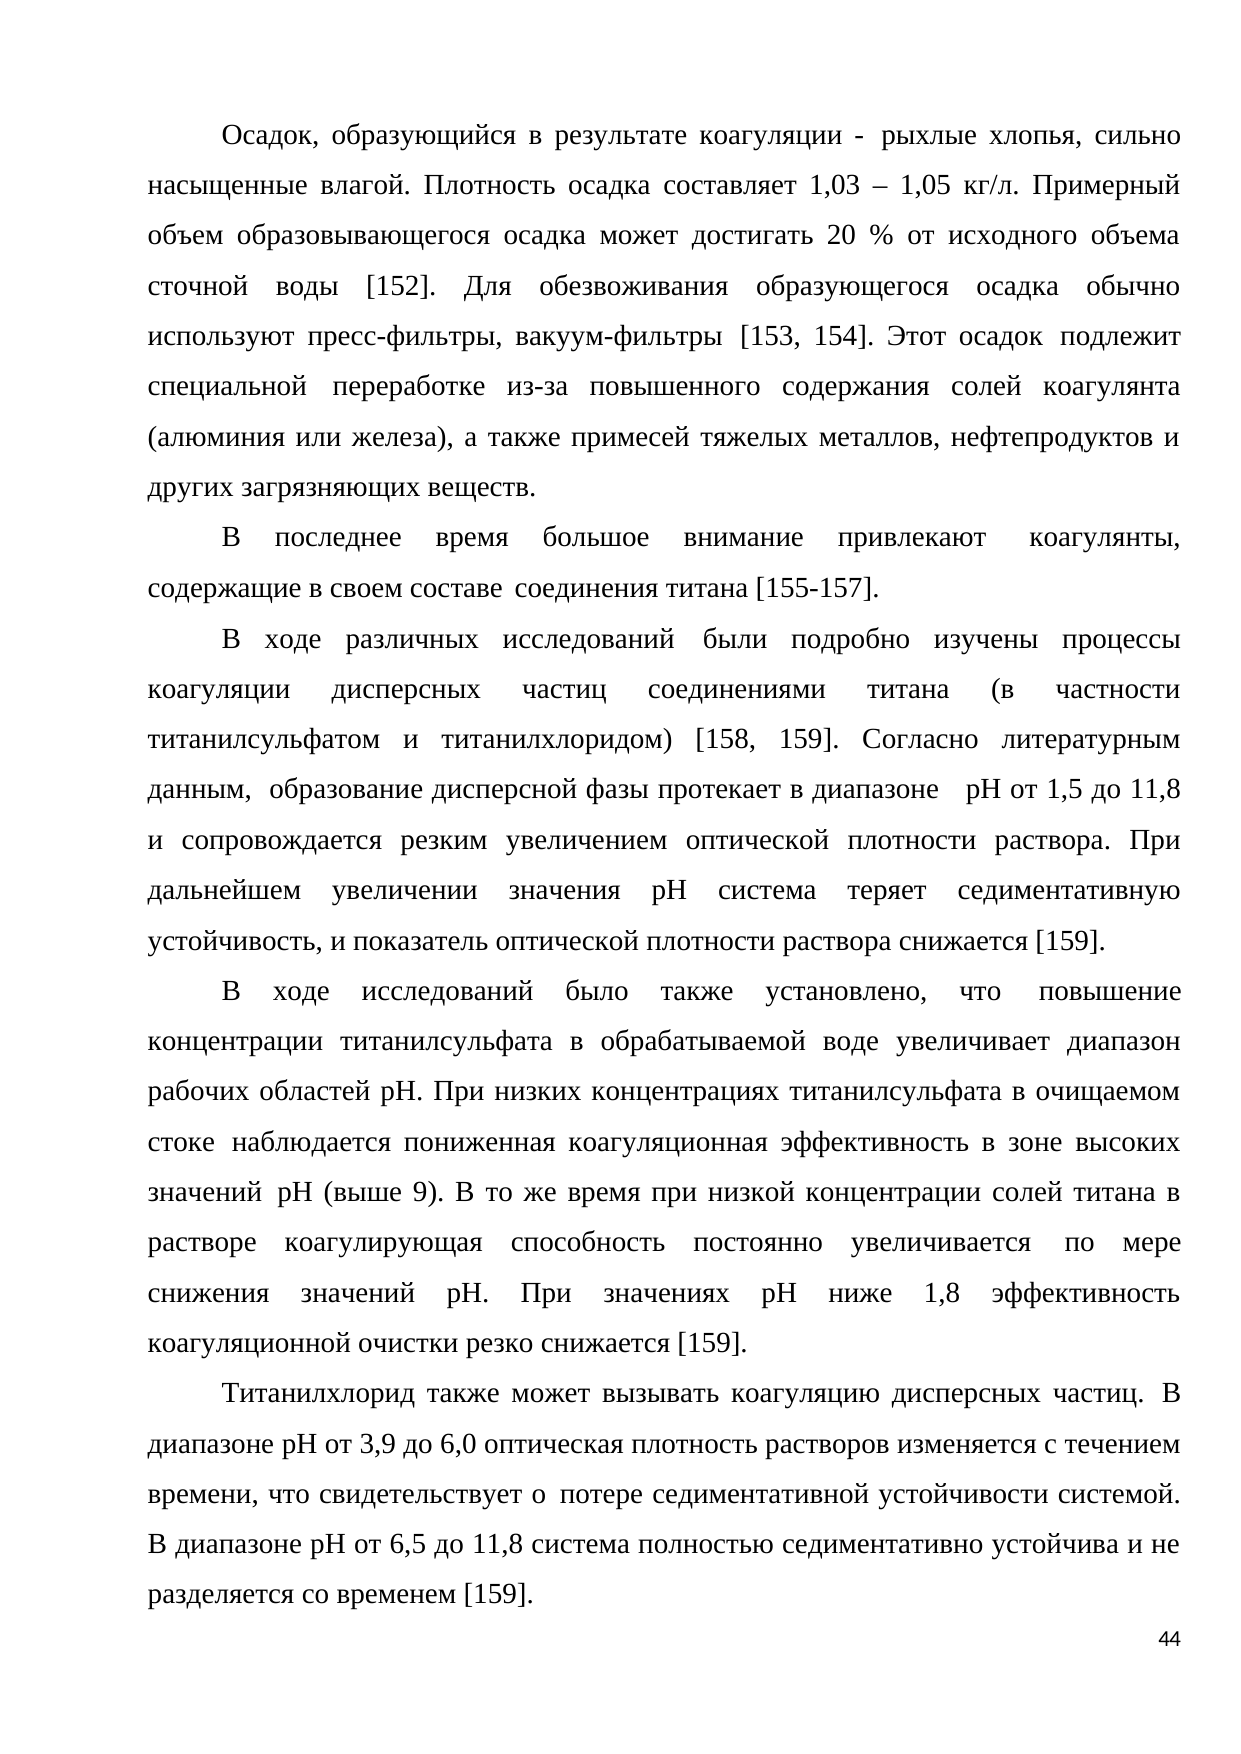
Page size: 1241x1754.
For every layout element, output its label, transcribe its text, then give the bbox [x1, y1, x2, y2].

text Осадок, образующийся в результате коагуляции - рыхлые хлопья, сильно насыщенные влагой. Плотность осадка составляет 1,03 – 1,05 кг/л. Примерный объем образовывающегося осадка может достигать 20 % от исходного объема сточной воды [152]. Для обезвоживания образующегося осадка обычно используют пресс-фильтры, вакуум-фильтры [153, 154]. Этот осадок подлежит специальной переработке из-за повышенного содержания солей коагулянта (алюминия или железа), а также примесей тяжелых металлов, нефтепродуктов и других загрязняющих веществ. [147, 117, 1181, 503]
text В ходе различных исследований были подробно изучены процессы коагуляции дисперсных частиц соединениями титана (в частности титанилсульфатом и титанилхлоридом) [158, 159]. Согласно литературным данным, образование дисперсной фазы протекает в диапазоне рН от 1,5 до 11,8 и сопровождается резким увеличением оптической плотности раствора. При дальнейшем увеличении значения рН система теряет седиментативную устойчивость, и показатель оптической плотности раствора снижается [159]. [147, 621, 1181, 956]
text В последнее время большое внимание привлекают коагулянты, содержащие в своем составе соединения титана [155-157]. [147, 519, 1180, 604]
text В ходе исследований было также установлено, что повышение концентрации титанилсульфата в обрабатываемой воде увеличивает диапазон рабочих областей рН. При низких концентрациях титанилсульфата в очищаемом стоке наблюдается пониженная коагуляционная эффективность в зоне высоких значений рН (выше 9). В то же время при низкой концентрации солей титана в растворе коагулирующая способность постоянно увеличивается по мере снижения значений рН. При значениях рН ниже 1,8 эффективность коагуляционной очистки резко снижается [159]. [147, 973, 1182, 1359]
text Титанилхлорид также может вызывать коагуляцию дисперсных частиц. В диапазоне рН от 3,9 до 6,0 оптическая плотность растворов изменяется с течением времени, что свидетельствует о потере седиментативной устойчивости системой. В диапазоне рН от 6,5 до 11,8 система полностью седиментативно устойчива и не разделяется со временем [159]. [147, 1375, 1181, 1610]
